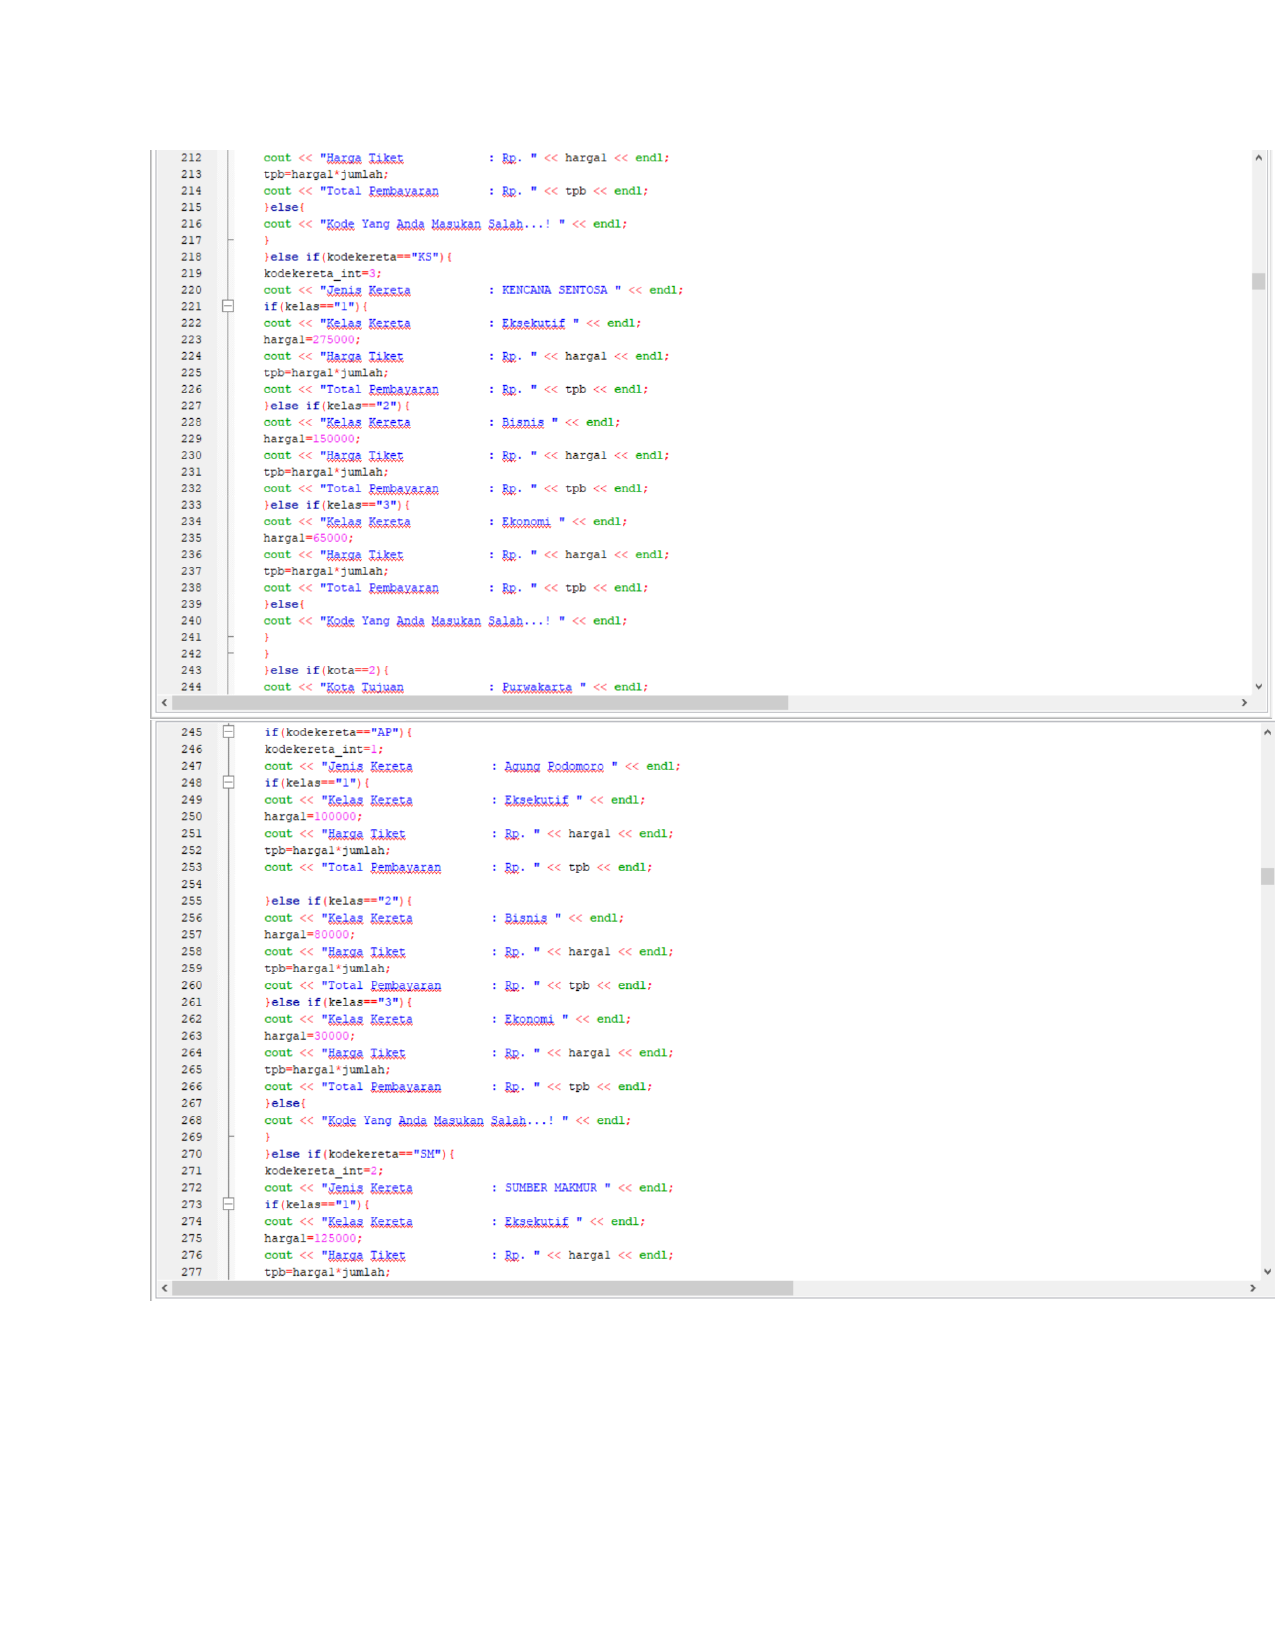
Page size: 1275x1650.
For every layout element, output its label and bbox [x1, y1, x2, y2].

picture [150, 720, 1275, 1301]
picture [150, 150, 1273, 719]
